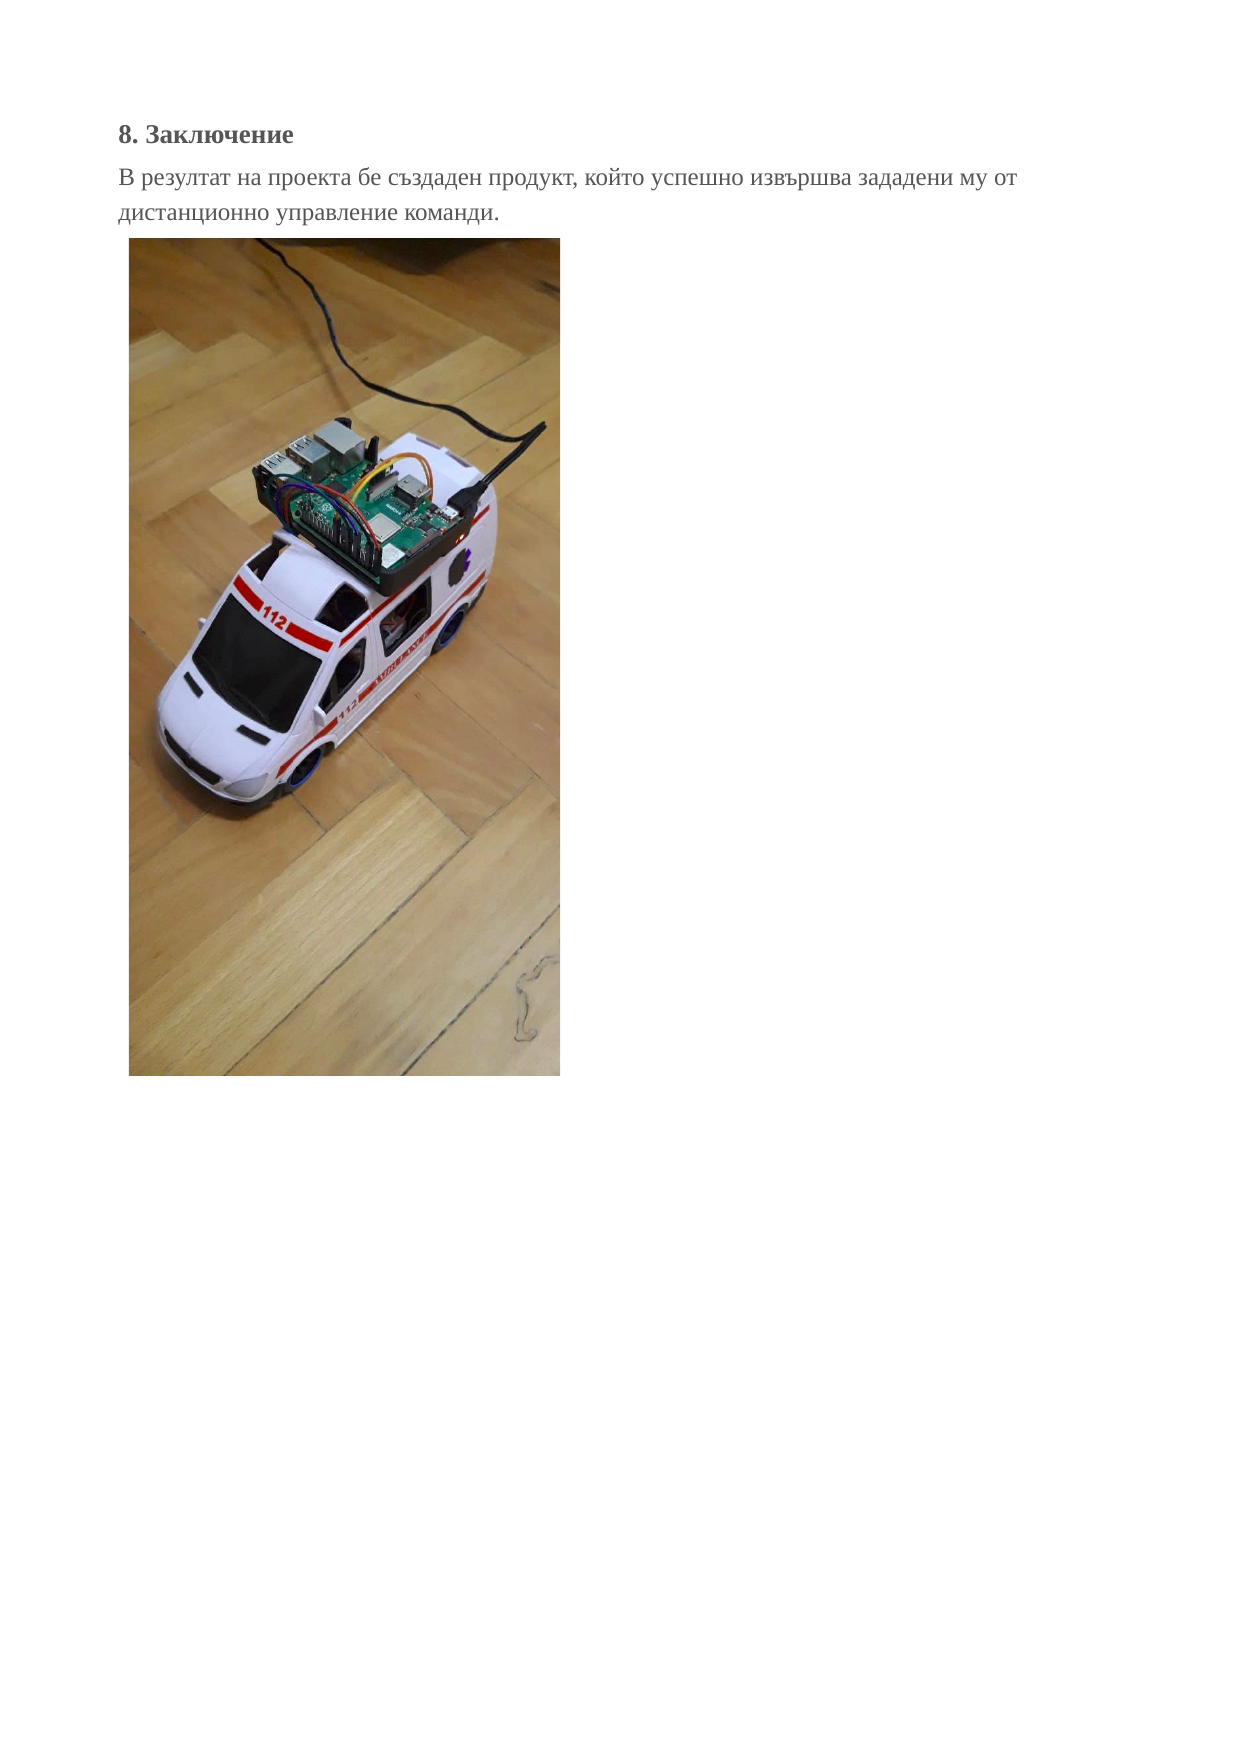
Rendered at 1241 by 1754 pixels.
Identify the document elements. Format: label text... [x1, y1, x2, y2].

text 8. Заключение [118, 118, 1122, 149]
picture [128, 238, 561, 1076]
text В резултат на проекта бе създаден продукт, който успешно извършва зададени му от дистанционно управление команди. [118, 162, 1122, 226]
